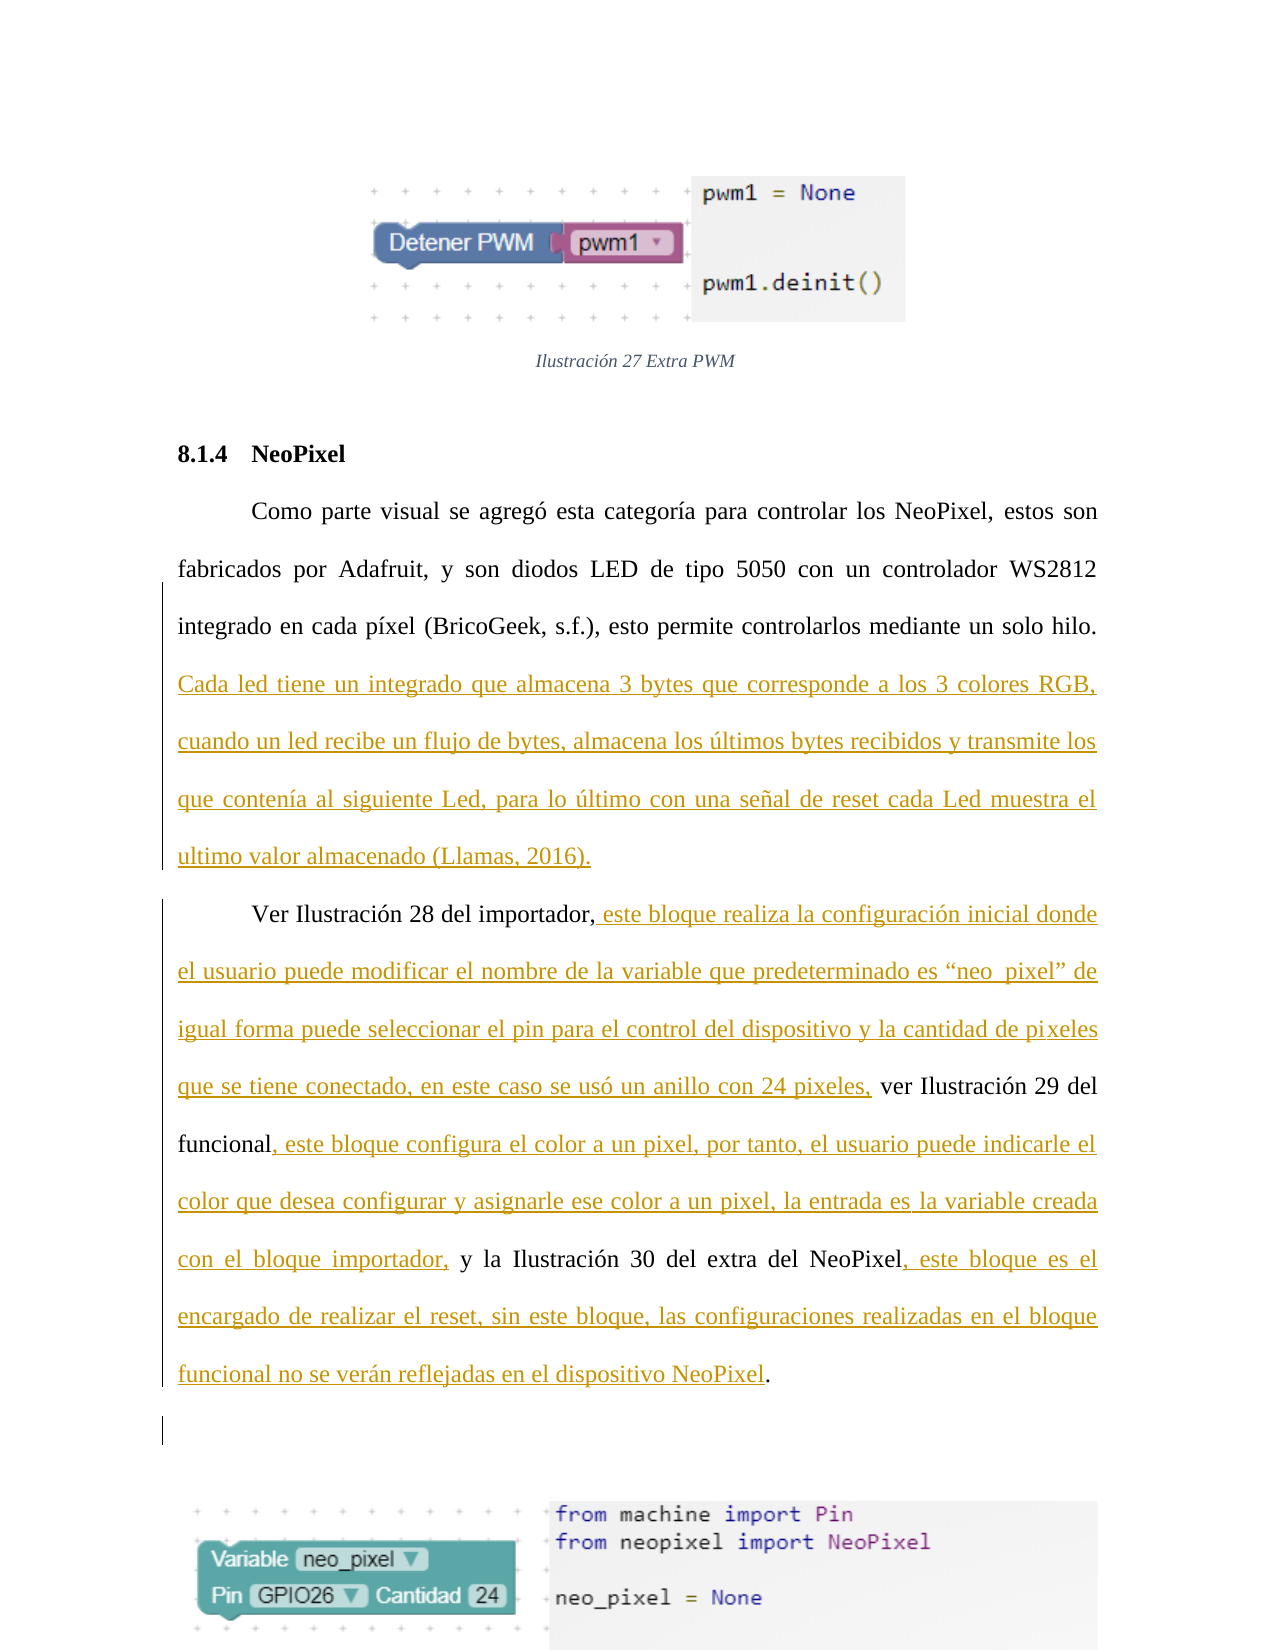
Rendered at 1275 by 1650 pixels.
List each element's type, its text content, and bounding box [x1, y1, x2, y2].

text Ver Ilustración 28 del importador, ver Ilustración 29 del funcional y la Ilustración 30 del extra del NeoPixel. [177, 982, 1098, 1039]
subtitle NeoPixel [177, 439, 1098, 467]
text Como parte visual se agregó esta categoría para controlar los NeoPixel, estos son fabricados por Adafruit, y son diodos LED de tipo 5050 con un controlador WS2812 integrado en cada píxel , esto permite controlarlos mediante un solo hilo. [177, 496, 1098, 870]
text Ver Ilustración 28 del importador, ver Ilustración 29 del funcional y la Ilustración 30 del extra del NeoPixel. [177, 1327, 1098, 1387]
text Ver Ilustración 28 del importador, ver Ilustración 29 del funcional y la Ilustración 30 del extra del NeoPixel. [177, 899, 1098, 981]
text Ver Ilustración 28 del importador, ver Ilustración 29 del funcional y la Ilustración 30 del extra del NeoPixel. [177, 1040, 1098, 1326]
picture [177, 1501, 1098, 1650]
picture [369, 176, 906, 322]
